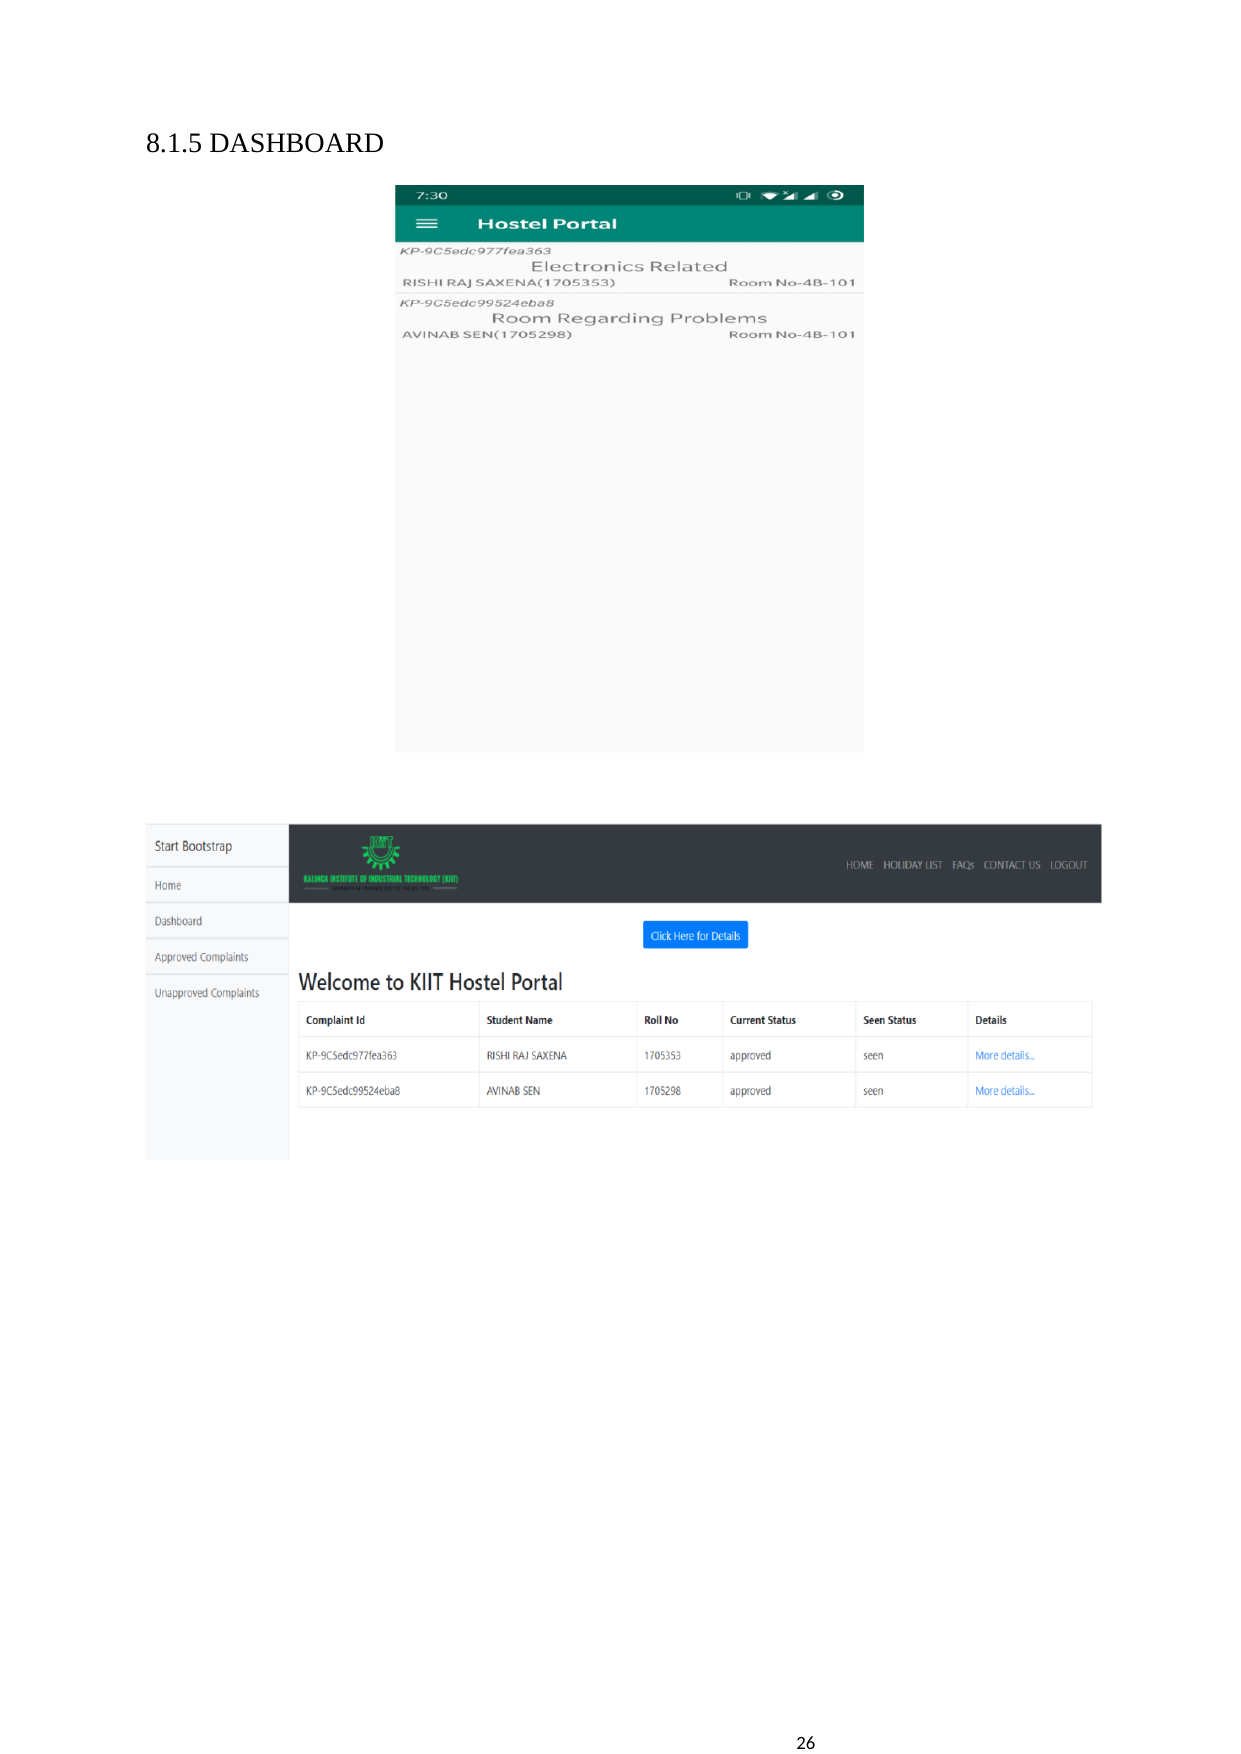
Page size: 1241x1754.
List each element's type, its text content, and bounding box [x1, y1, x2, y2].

picture [145, 185, 1102, 1160]
text 8.1.5 DASHBOARD [146, 126, 1096, 159]
